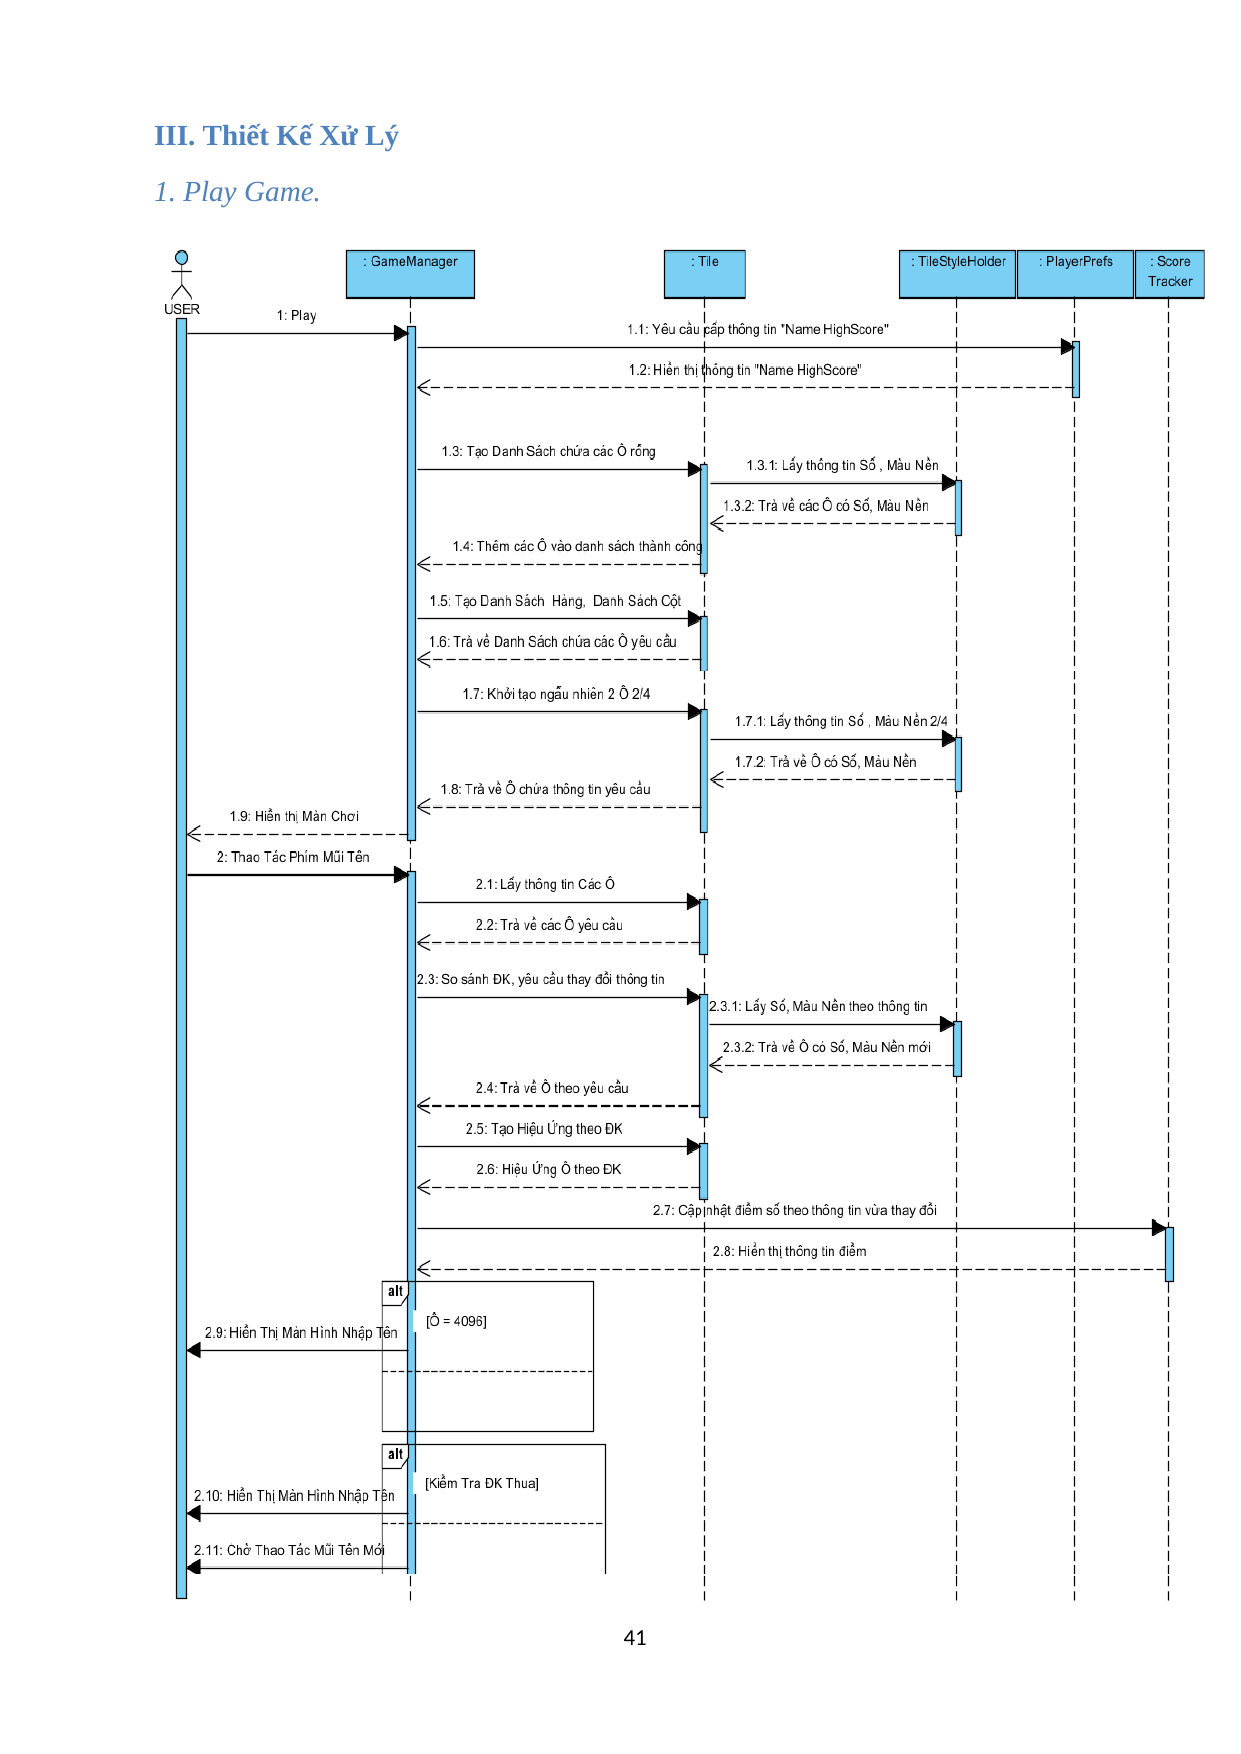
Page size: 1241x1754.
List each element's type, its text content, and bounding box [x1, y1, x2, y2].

picture [153, 229, 1214, 1614]
subtitle 1. Play Game. [154, 174, 1118, 207]
subtitle III. Thiết Kế Xử Lý [154, 118, 1118, 152]
